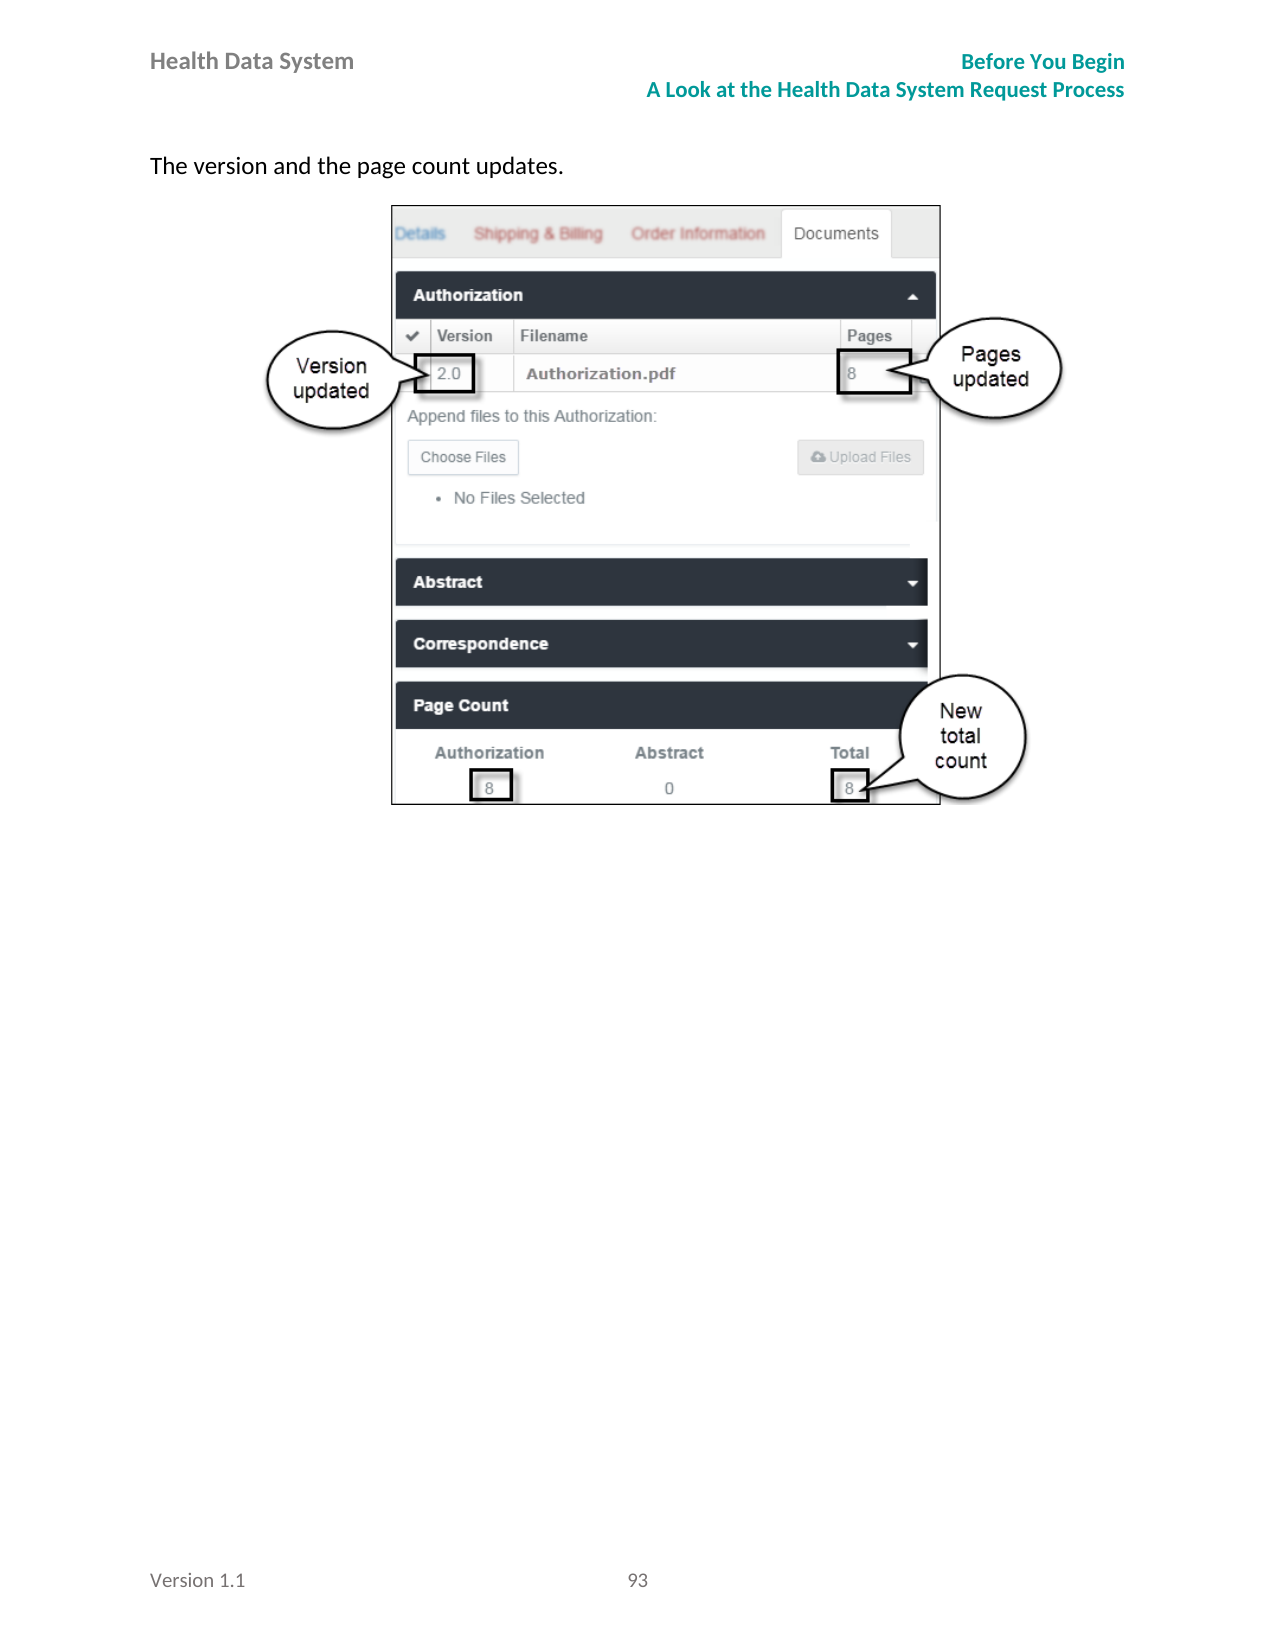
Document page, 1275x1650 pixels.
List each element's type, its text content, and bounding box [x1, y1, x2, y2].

picture [178, 205, 1154, 805]
text The version and the page count updates. [150, 150, 1125, 181]
